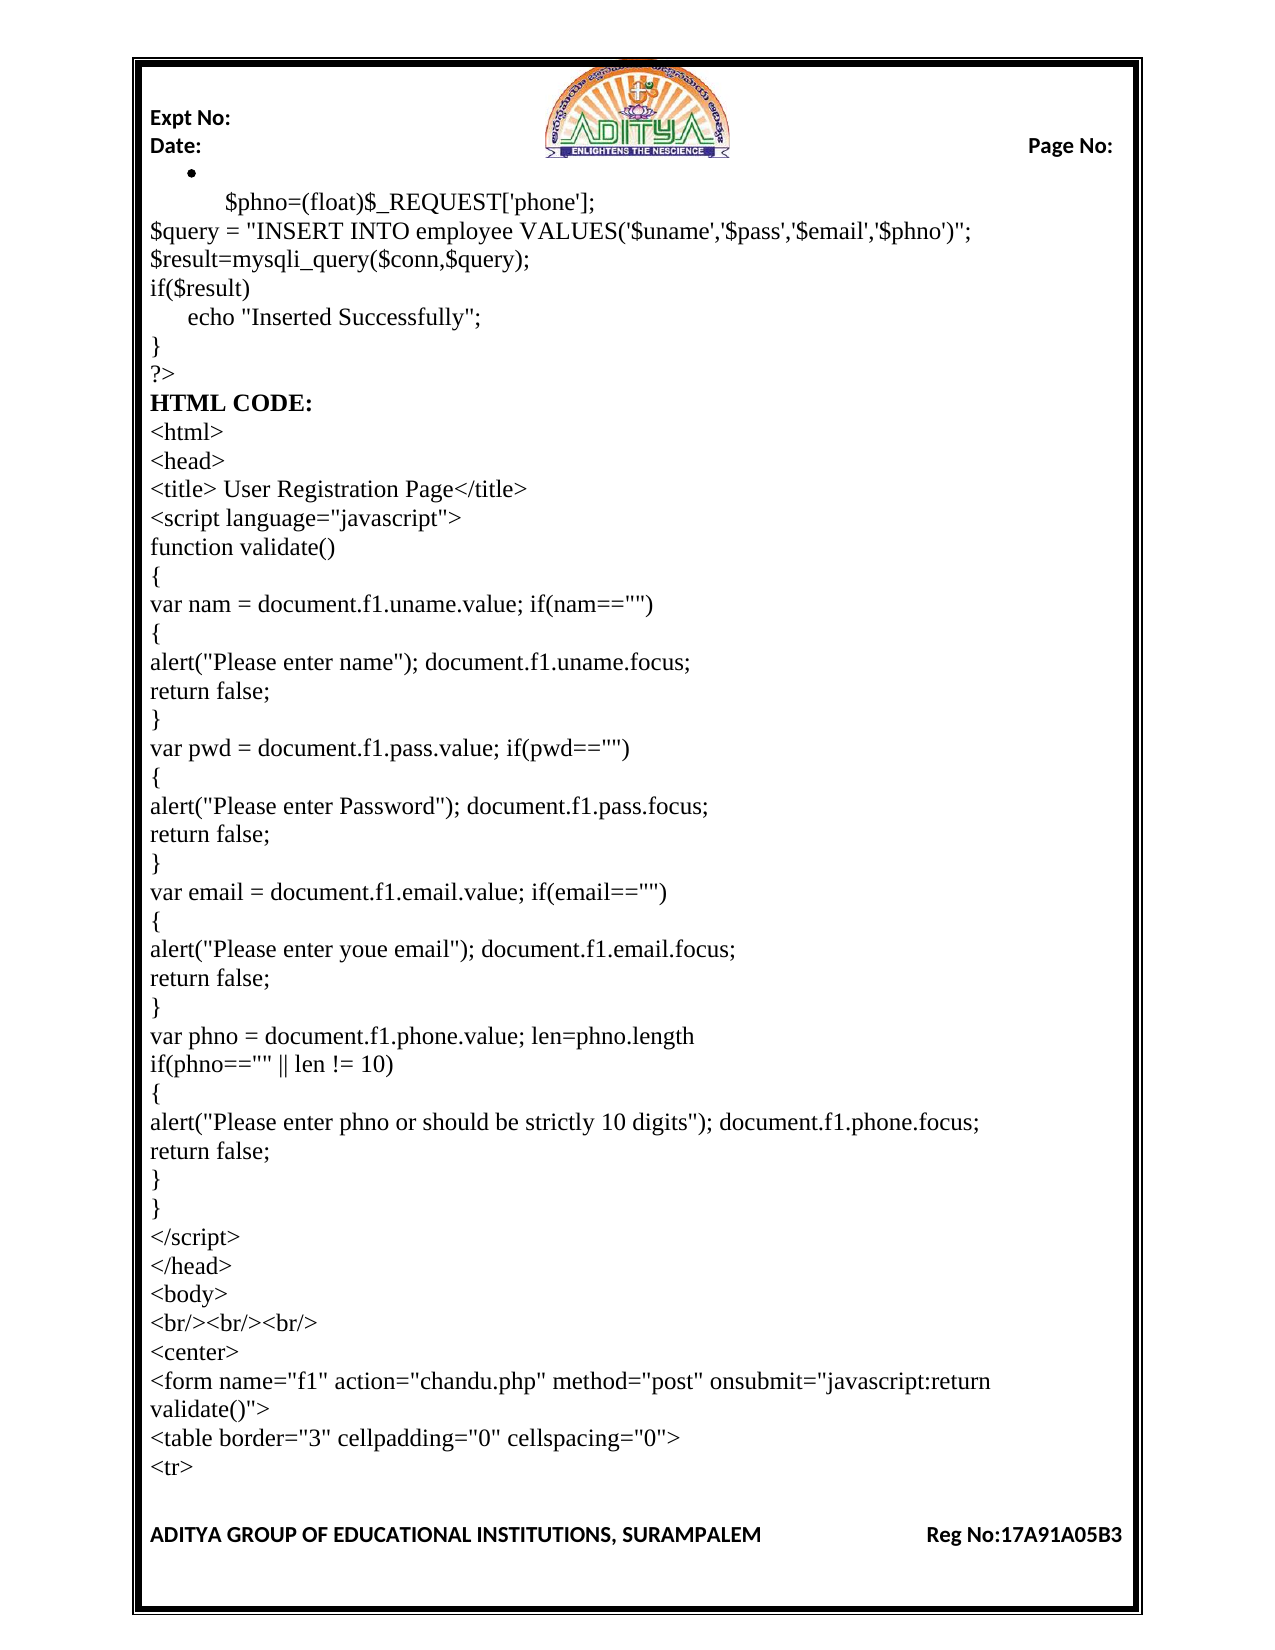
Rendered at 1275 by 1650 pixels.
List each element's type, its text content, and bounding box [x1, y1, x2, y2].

text alert("Please enter youe email"); document.f1.email.focus; [150, 934, 1050, 963]
text ?> [150, 359, 1050, 388]
text $query = "INSERT INTO employee VALUES('$uname','$pass','$email','$phno')"; $result=mysqli_query($conn,$query); [150, 216, 1050, 273]
text } [150, 704, 1050, 733]
text { [150, 618, 1050, 647]
text return false; [150, 676, 1050, 704]
text alert("Please enter phno or should be strictly 10 digits"); document.f1.phone.focus; [150, 1107, 1050, 1136]
text var phno = document.f1.phone.value; len=phno.length [150, 1021, 1050, 1049]
text } [150, 1164, 1050, 1193]
text { [150, 561, 1050, 589]
text } [150, 848, 1050, 877]
text <html> [150, 417, 1050, 446]
text } [150, 992, 1050, 1021]
text return false; [150, 963, 1050, 992]
text function validate() [150, 532, 1050, 561]
text } [150, 1193, 1050, 1222]
text <br/><br/><br/> [150, 1308, 1050, 1337]
text <center> [150, 1337, 1050, 1366]
text $phno=(float)$_REQUEST['phone']; [150, 187, 1050, 216]
text </head> [150, 1251, 1050, 1279]
text if($result) [150, 273, 1050, 302]
text { [150, 1078, 1050, 1107]
text echo "Inserted Successfully"; [150, 302, 1050, 331]
text var nam = document.f1.uname.value; if(nam=="") [150, 589, 1050, 618]
text <table border="3" cellpadding="0" cellspacing="0"> [150, 1423, 1050, 1452]
text </script> [150, 1222, 1050, 1251]
text var pwd = document.f1.pass.value; if(pwd=="") [150, 733, 1050, 762]
text { [150, 906, 1050, 934]
text var email = document.f1.email.value; if(email=="") [150, 877, 1050, 906]
text <head> [150, 446, 1050, 474]
text return false; [150, 819, 1050, 848]
text if(phno=="" || len != 10) [150, 1049, 1050, 1078]
text return false; [150, 1136, 1050, 1164]
text alert("Please enter name"); document.f1.uname.focus; [150, 647, 1050, 676]
picture [545, 67, 730, 158]
text <form name="f1" action="chandu.php" method="post" onsubmit="javascript:return validate()"> [150, 1366, 1050, 1423]
text <tr> [150, 1452, 1050, 1481]
text } [150, 331, 1050, 359]
text HTML CODE: [150, 388, 1050, 417]
text <script language="javascript"> [150, 503, 1050, 532]
text alert("Please enter Password"); document.f1.pass.focus; [150, 791, 1050, 819]
text <body> [150, 1279, 1050, 1308]
text { [150, 762, 1050, 791]
text <title> User Registration Page</title> [150, 474, 1050, 503]
